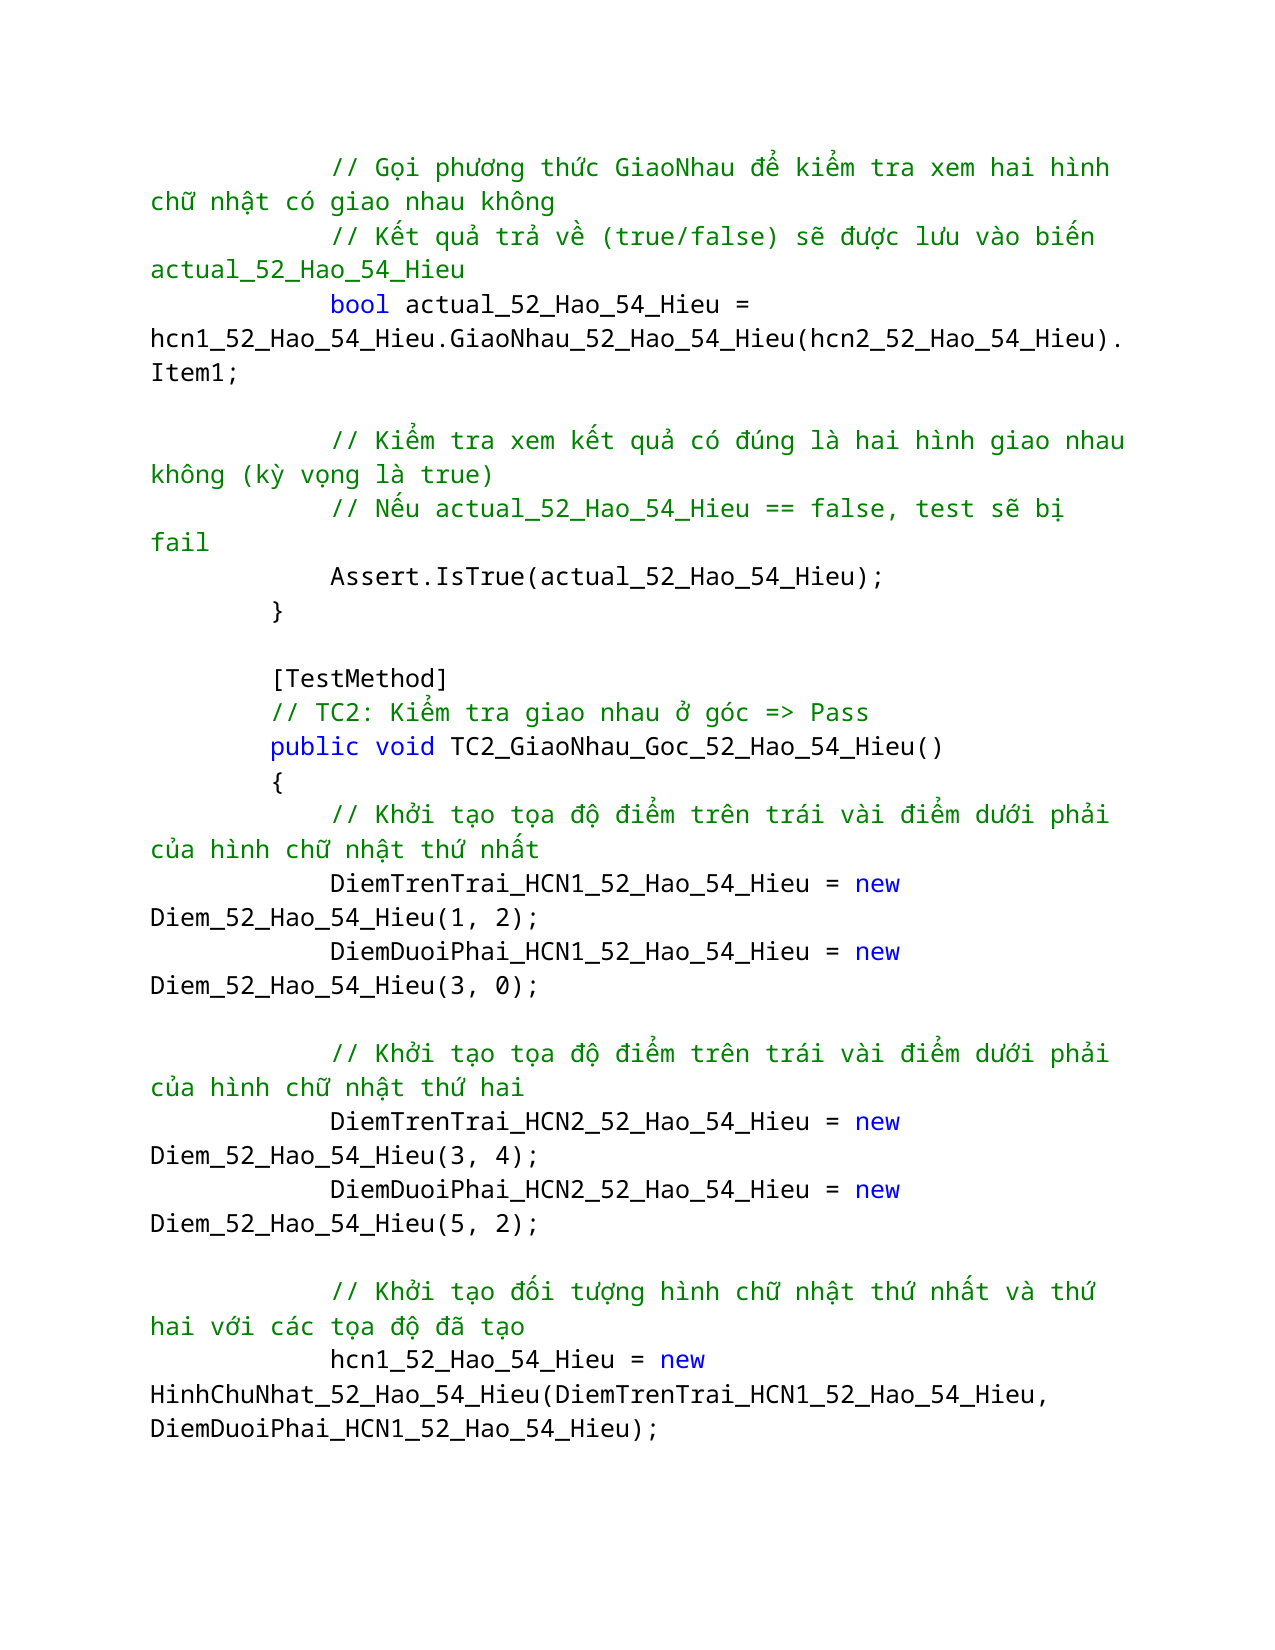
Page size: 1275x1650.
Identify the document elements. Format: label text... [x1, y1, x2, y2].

text DiemDuoiPhai_HCN2_52_Hao_54_Hieu = new Diem_52_Hao_54_Hieu(5, 2); [150, 1172, 1125, 1240]
text [TestMethod] [150, 661, 1125, 695]
text // Khởi tạo tọa độ điểm trên trái vài điểm dưới phải của hình chữ nhật thứ hai [150, 1036, 1125, 1104]
text DiemTrenTrai_HCN1_52_Hao_54_Hieu = new Diem_52_Hao_54_Hieu(1, 2); [150, 865, 1125, 933]
text { [150, 763, 1125, 797]
text // Gọi phương thức GiaoNhau để kiểm tra xem hai hình chữ nhật có giao nhau không [150, 150, 1125, 218]
text // Khởi tạo đối tượng hình chữ nhật thứ nhất và thứ hai với các tọa độ đã tạo [150, 1274, 1125, 1342]
text DiemTrenTrai_HCN2_52_Hao_54_Hieu = new Diem_52_Hao_54_Hieu(3, 4); [150, 1104, 1125, 1172]
text } [150, 593, 1125, 627]
text DiemDuoiPhai_HCN1_52_Hao_54_Hieu = new Diem_52_Hao_54_Hieu(3, 0); [150, 933, 1125, 1002]
text // Khởi tạo tọa độ điểm trên trái vài điểm dưới phải của hình chữ nhật thứ nhất [150, 797, 1125, 865]
text hcn1_52_Hao_54_Hieu = new HinhChuNhat_52_Hao_54_Hieu(DiemTrenTrai_HCN1_52_Hao_54_Hieu, DiemDuoiPhai_HCN1_52_Hao_54_Hieu); [150, 1342, 1125, 1444]
text // Kết quả trả về (true/false) sẽ được lưu vào biến actual_52_Hao_54_Hieu [150, 218, 1125, 286]
text bool actual_52_Hao_54_Hieu = hcn1_52_Hao_54_Hieu.GiaoNhau_52_Hao_54_Hieu(hcn2_52_Hao_54_Hieu).Item1; [150, 286, 1125, 388]
text // Nếu actual_52_Hao_54_Hieu == false, test sẽ bị fail [150, 491, 1125, 559]
text // Kiểm tra xem kết quả có đúng là hai hình giao nhau không (kỳ vọng là true) [150, 422, 1125, 491]
text // TC2: Kiểm tra giao nhau ở góc => Pass [150, 695, 1125, 729]
text public void TC2_GiaoNhau_Goc_52_Hao_54_Hieu() [150, 729, 1125, 763]
text Assert.IsTrue(actual_52_Hao_54_Hieu); [150, 559, 1125, 593]
